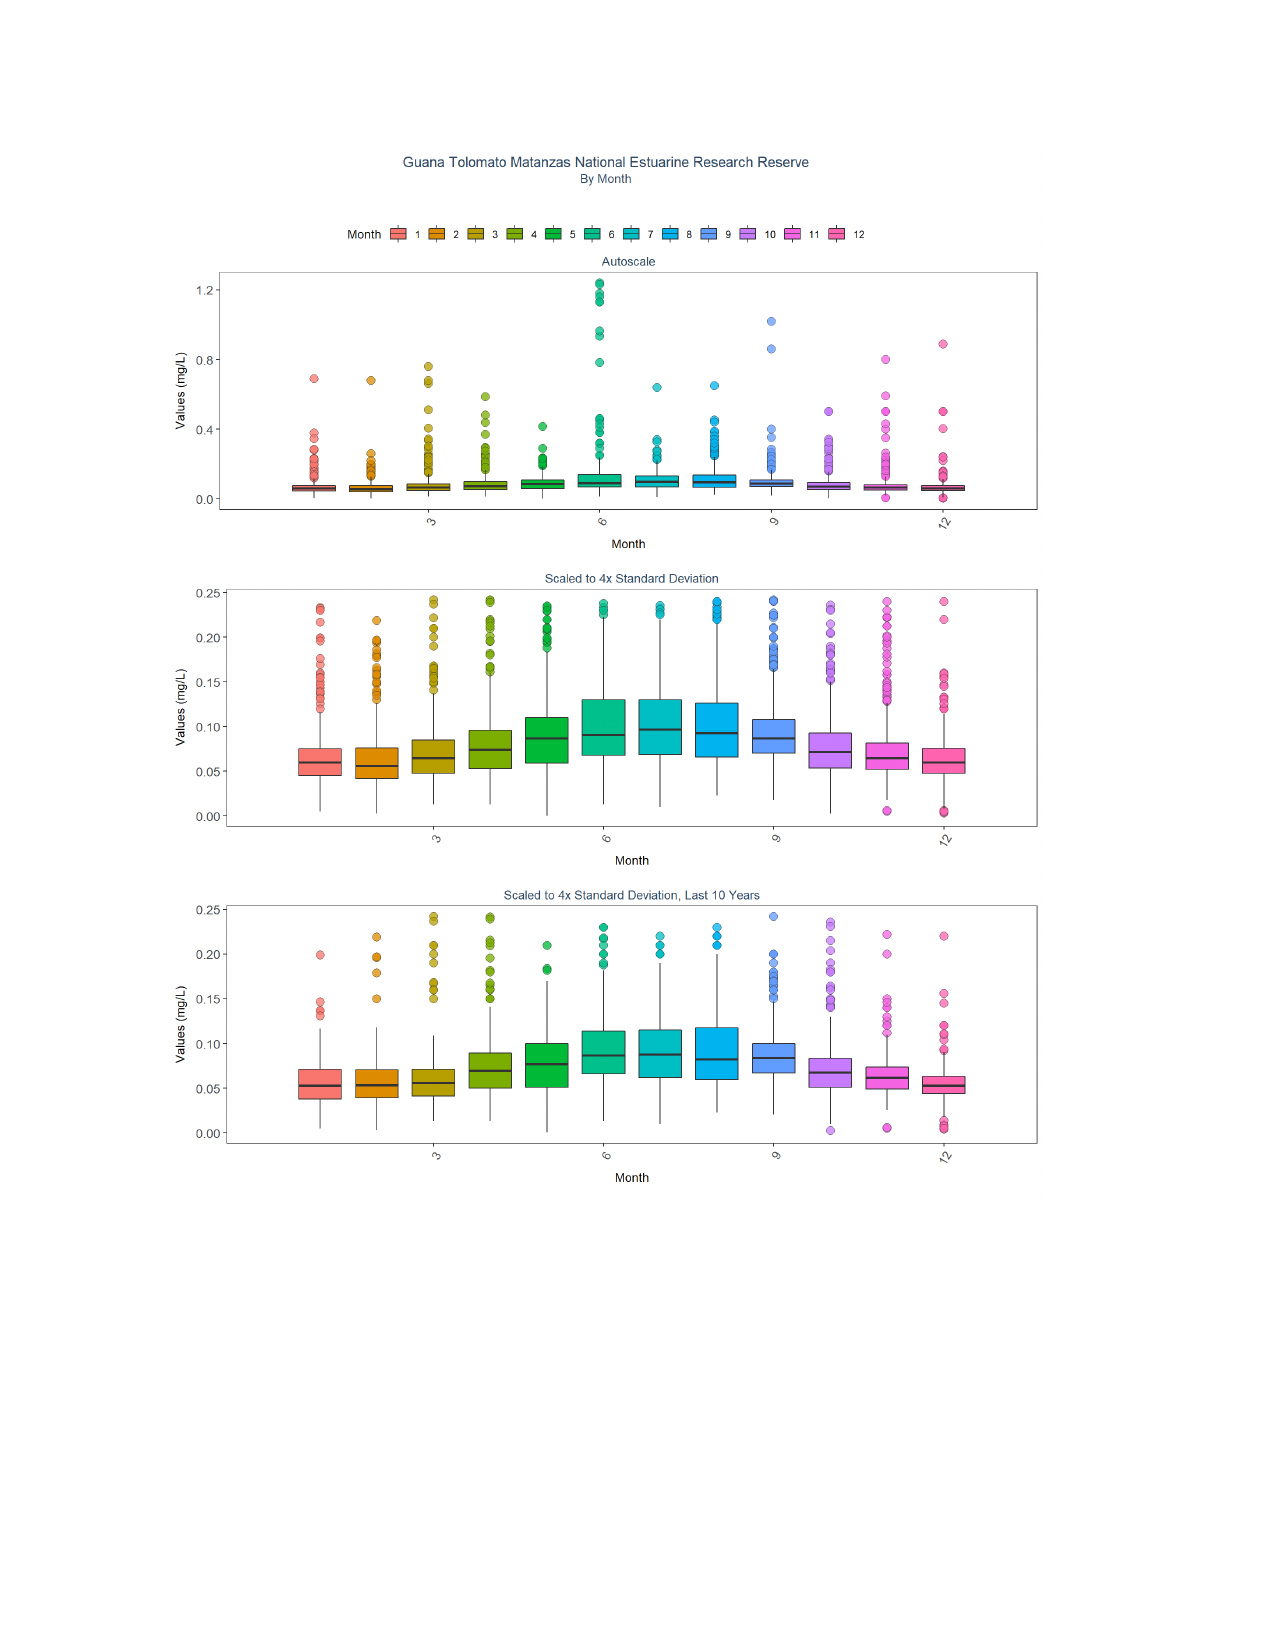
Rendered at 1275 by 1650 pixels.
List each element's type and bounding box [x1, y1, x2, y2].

picture [168, 150, 1044, 1200]
